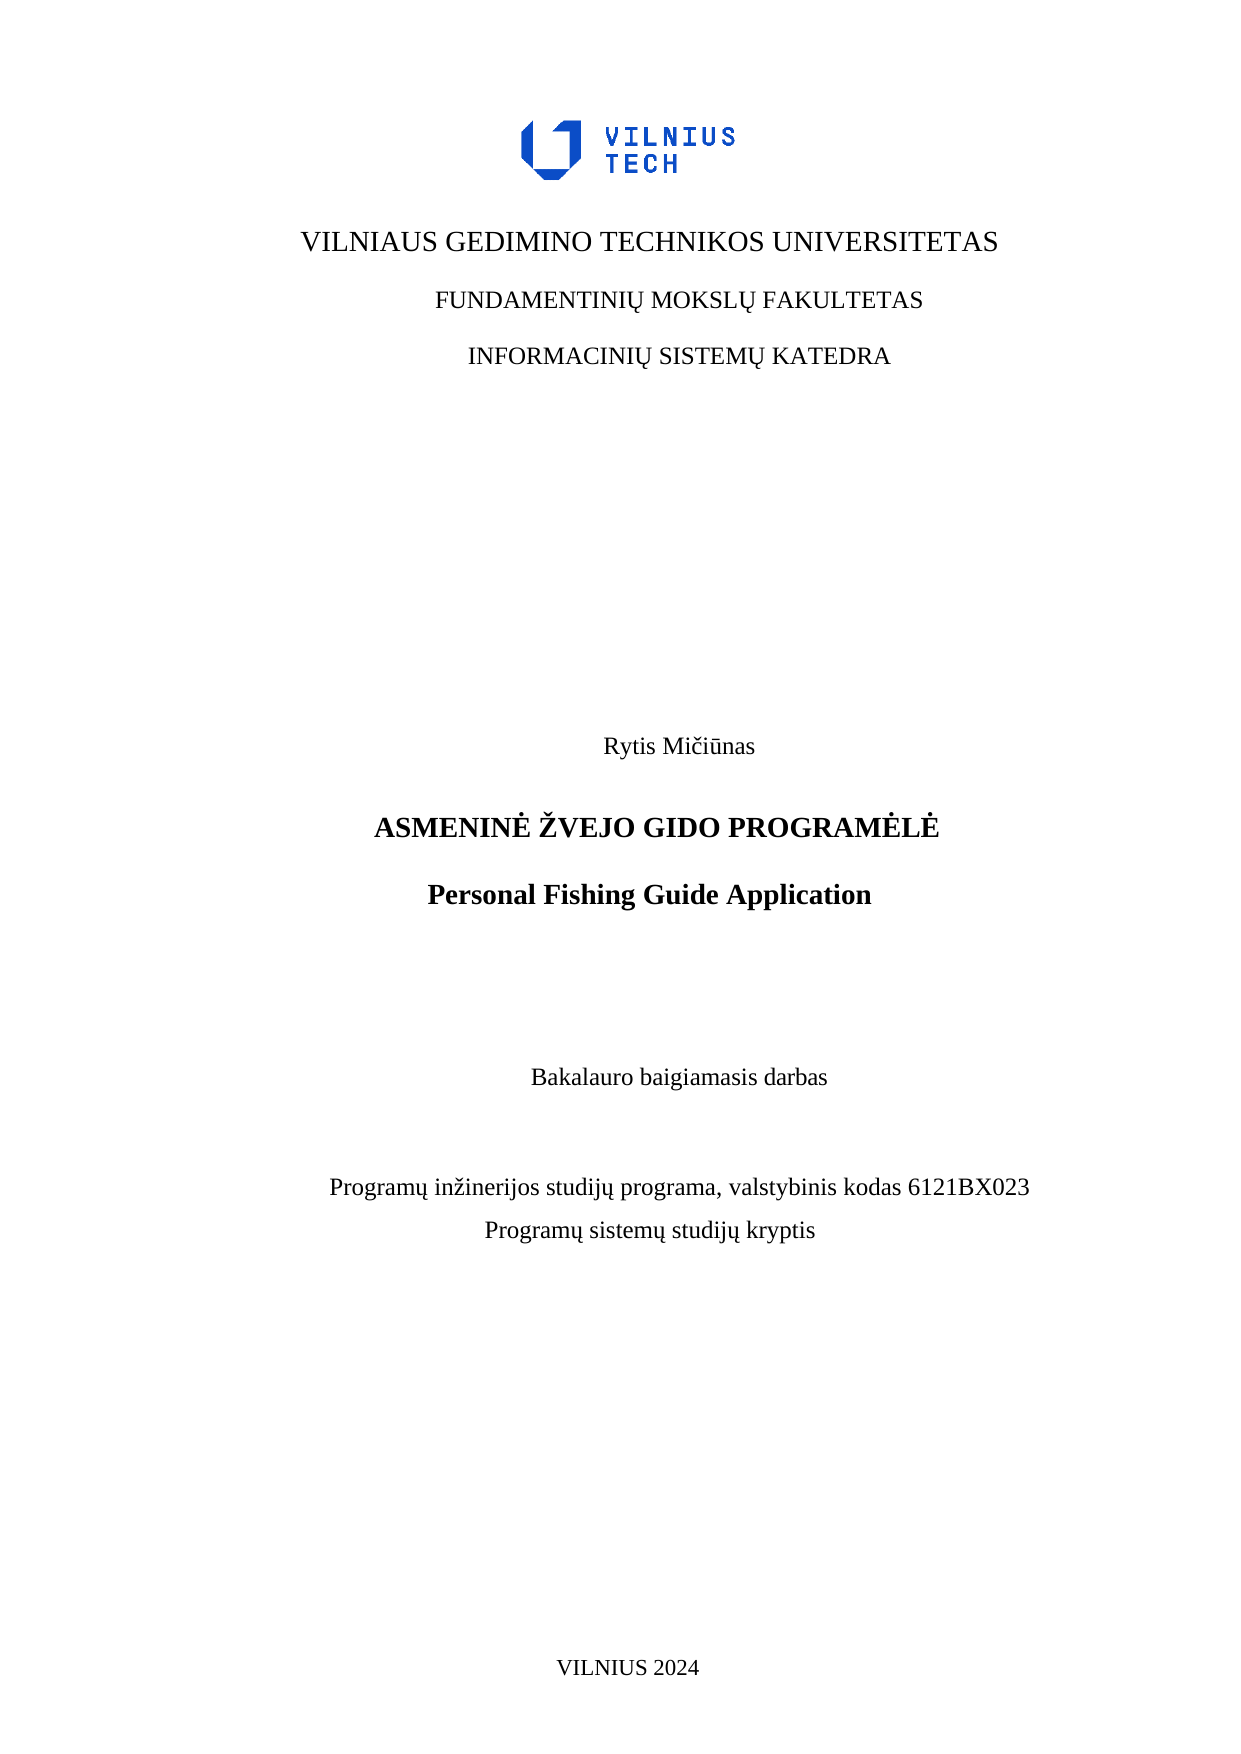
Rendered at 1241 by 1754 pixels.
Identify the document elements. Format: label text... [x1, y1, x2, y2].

text FUNDAMENTINIŲ MOKSLŲ FAKULTETAS [162, 285, 1137, 314]
text Programų inžinerijos studijų programa, valstybinis kodas 6121BX023 Programų sistemų studijų kryptis [254, 1172, 1045, 1244]
text VILNIAUS GEDIMINO TECHNIKOS UNIVERSITETAS [118, 224, 1137, 257]
picture [491, 108, 764, 206]
text Rytis Mičiūnas [162, 731, 1137, 760]
text ASMENINĖ ŽVEJO GIDO PROGRAMĖLĖ [177, 810, 1137, 844]
text Bakalauro baigiamasis darbas [168, 1062, 1132, 1091]
text INFORMACINIŲ SISTEMŲ KATEDRA [317, 341, 983, 369]
text Personal Fishing Guide Application [168, 877, 1132, 911]
